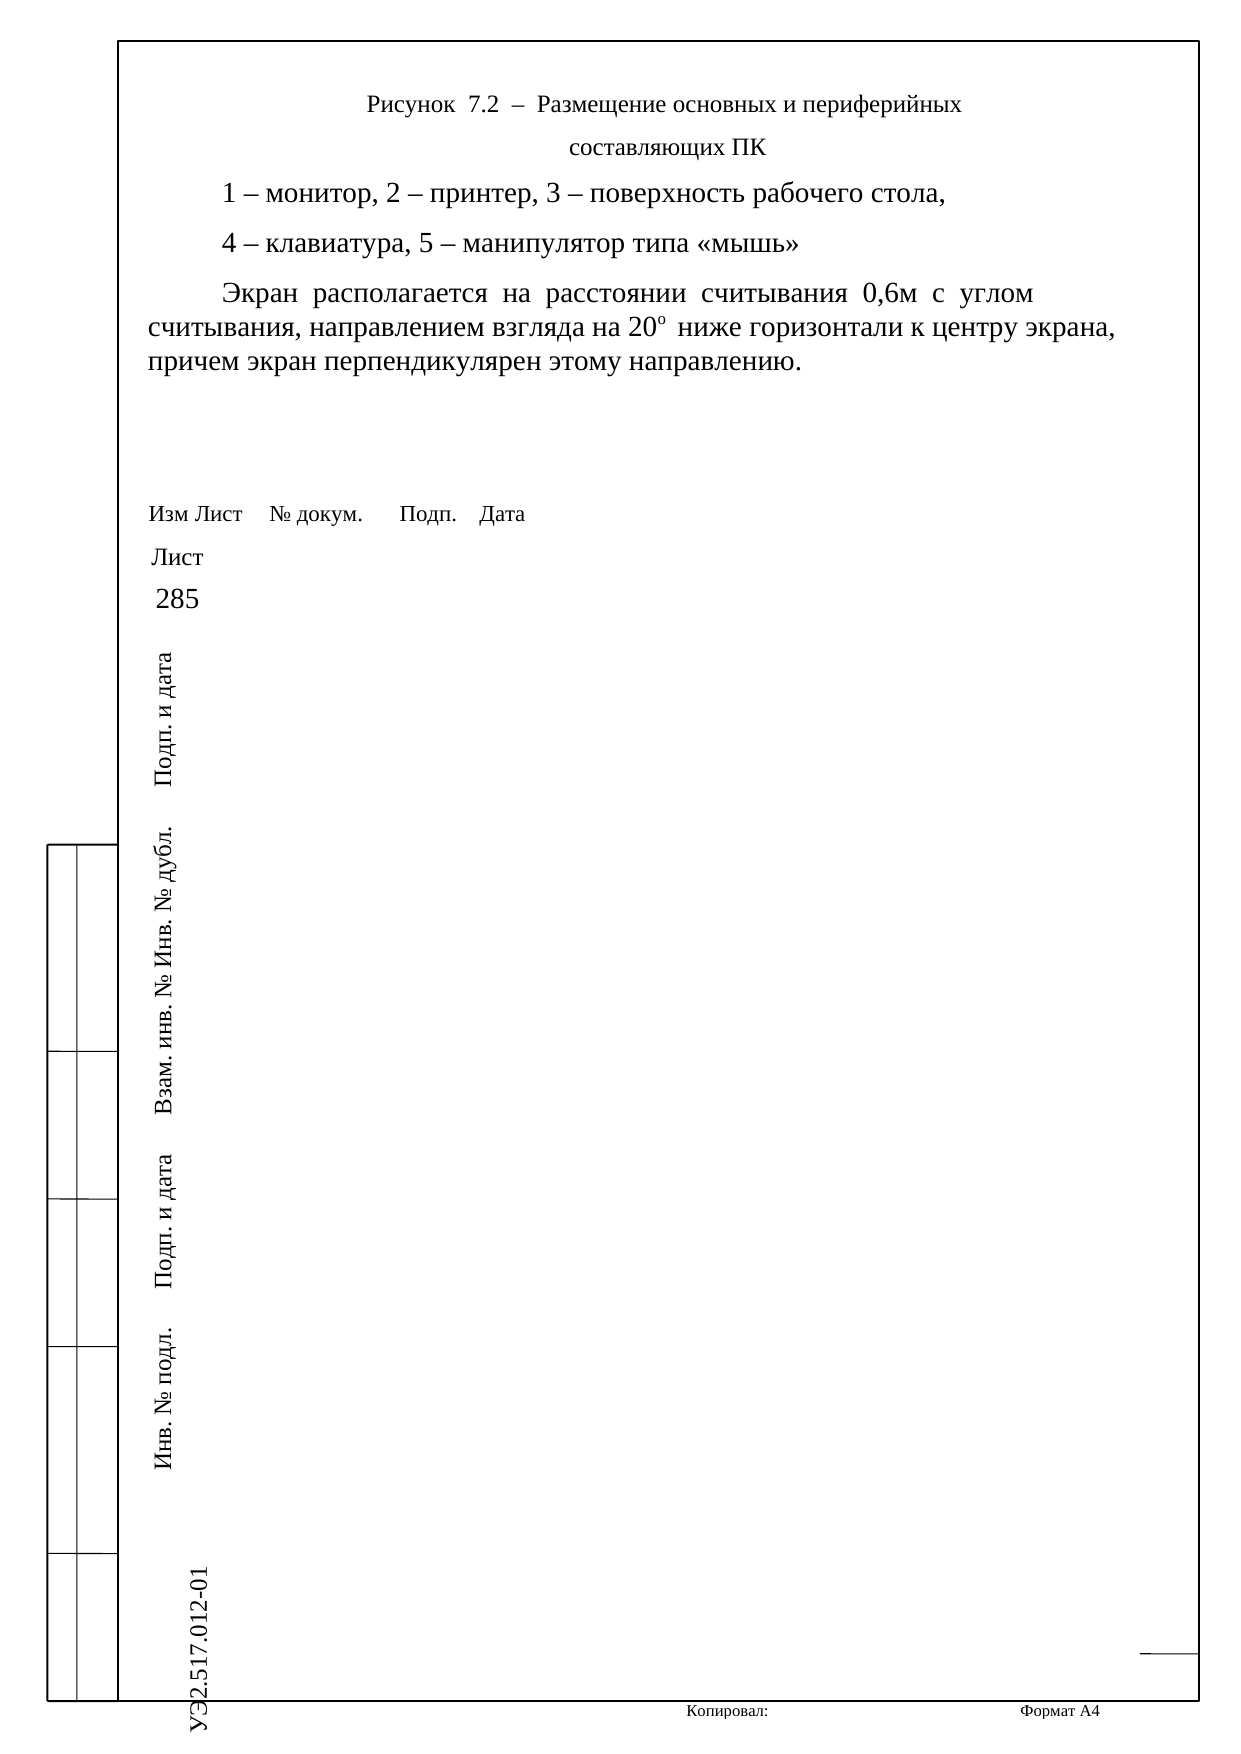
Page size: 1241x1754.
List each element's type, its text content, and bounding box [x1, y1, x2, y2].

text Рисунок 7.2 – Размещение основных и периферийных [148, 89, 1181, 117]
text Экран располагается на расстоянии считывания 0,6м с углом считывания, направлением взгляда на 20о ниже горизонтали к центру экрана, причем экран перпендикулярен этому направлению. [148, 276, 1181, 376]
text 1 – монитор, 2 – принтер, 3 – поверхность рабочего стола, [148, 175, 1181, 208]
text составляющих ПК [148, 132, 1181, 161]
text 4 – клавиатура, 5 – манипулятор типа «мышь» [148, 225, 1181, 259]
